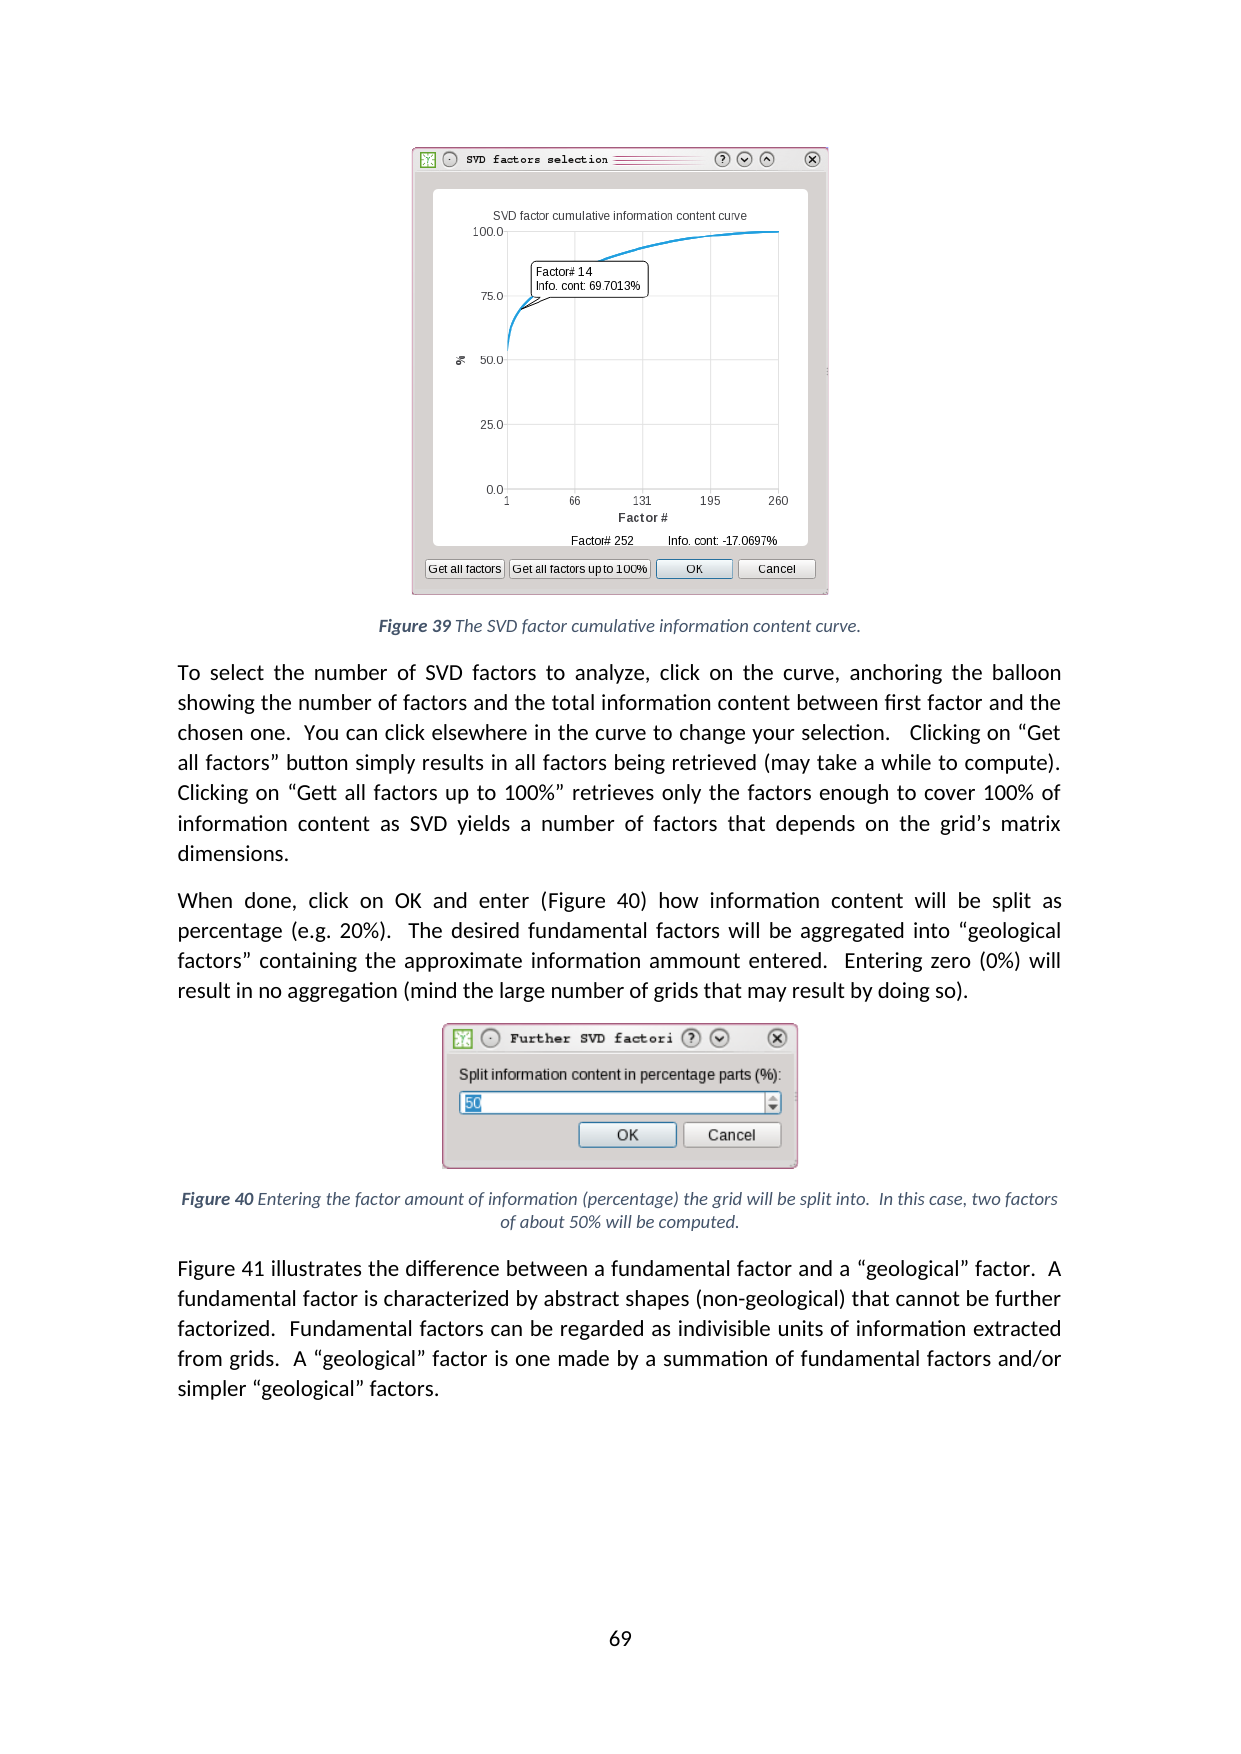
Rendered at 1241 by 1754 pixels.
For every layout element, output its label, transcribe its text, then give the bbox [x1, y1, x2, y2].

text Figure 40 illustrates the difference between a fundamental factor and a “geological” factor. A fundamental factor is characterized by abstract shapes (non-geological) that cannot be further factorized. Fundamental factors can be regarded as indivisible units of information extracted from grids. A “geological” factor is one made by a summation of fundamental factors and/or simpler “geological” factors. [177, 1254, 1063, 1402]
text Figure 40 Entering the factor amount of information (percentage) the grid will be split into. In this case, two factors of about 50% will be computed. [177, 1187, 1063, 1233]
text Figure 39 The SVD factor cumulative information content curve. [177, 614, 1063, 637]
picture [411, 147, 829, 595]
text When done, click on OK and enter (Figure 39) how information content will be split as percentage (e.g. 20%). The desired fundamental factors will be aggregated into “geological factors” containing the approximate information ammount entered. Entering zero (0%) will result in no aggregation (mind the large number of grids that may result by doing so). [177, 886, 1063, 1004]
text To select the number of SVD factors to analyze, click on the curve, anchoring the balloon showing the number of factors and the total information content between first factor and the chosen one. You can click elsewhere in the curve to change your selection. Clicking on “Get all factors” button simply results in all factors being retrieved (may take a while to compute). Clicking on “Gett all factors up to 100%” retrieves only the factors enough to cover 100% of information content as SVD yields a number of factors that depends on the grid’s matrix dimensions. [177, 658, 1063, 867]
picture [442, 1023, 799, 1169]
